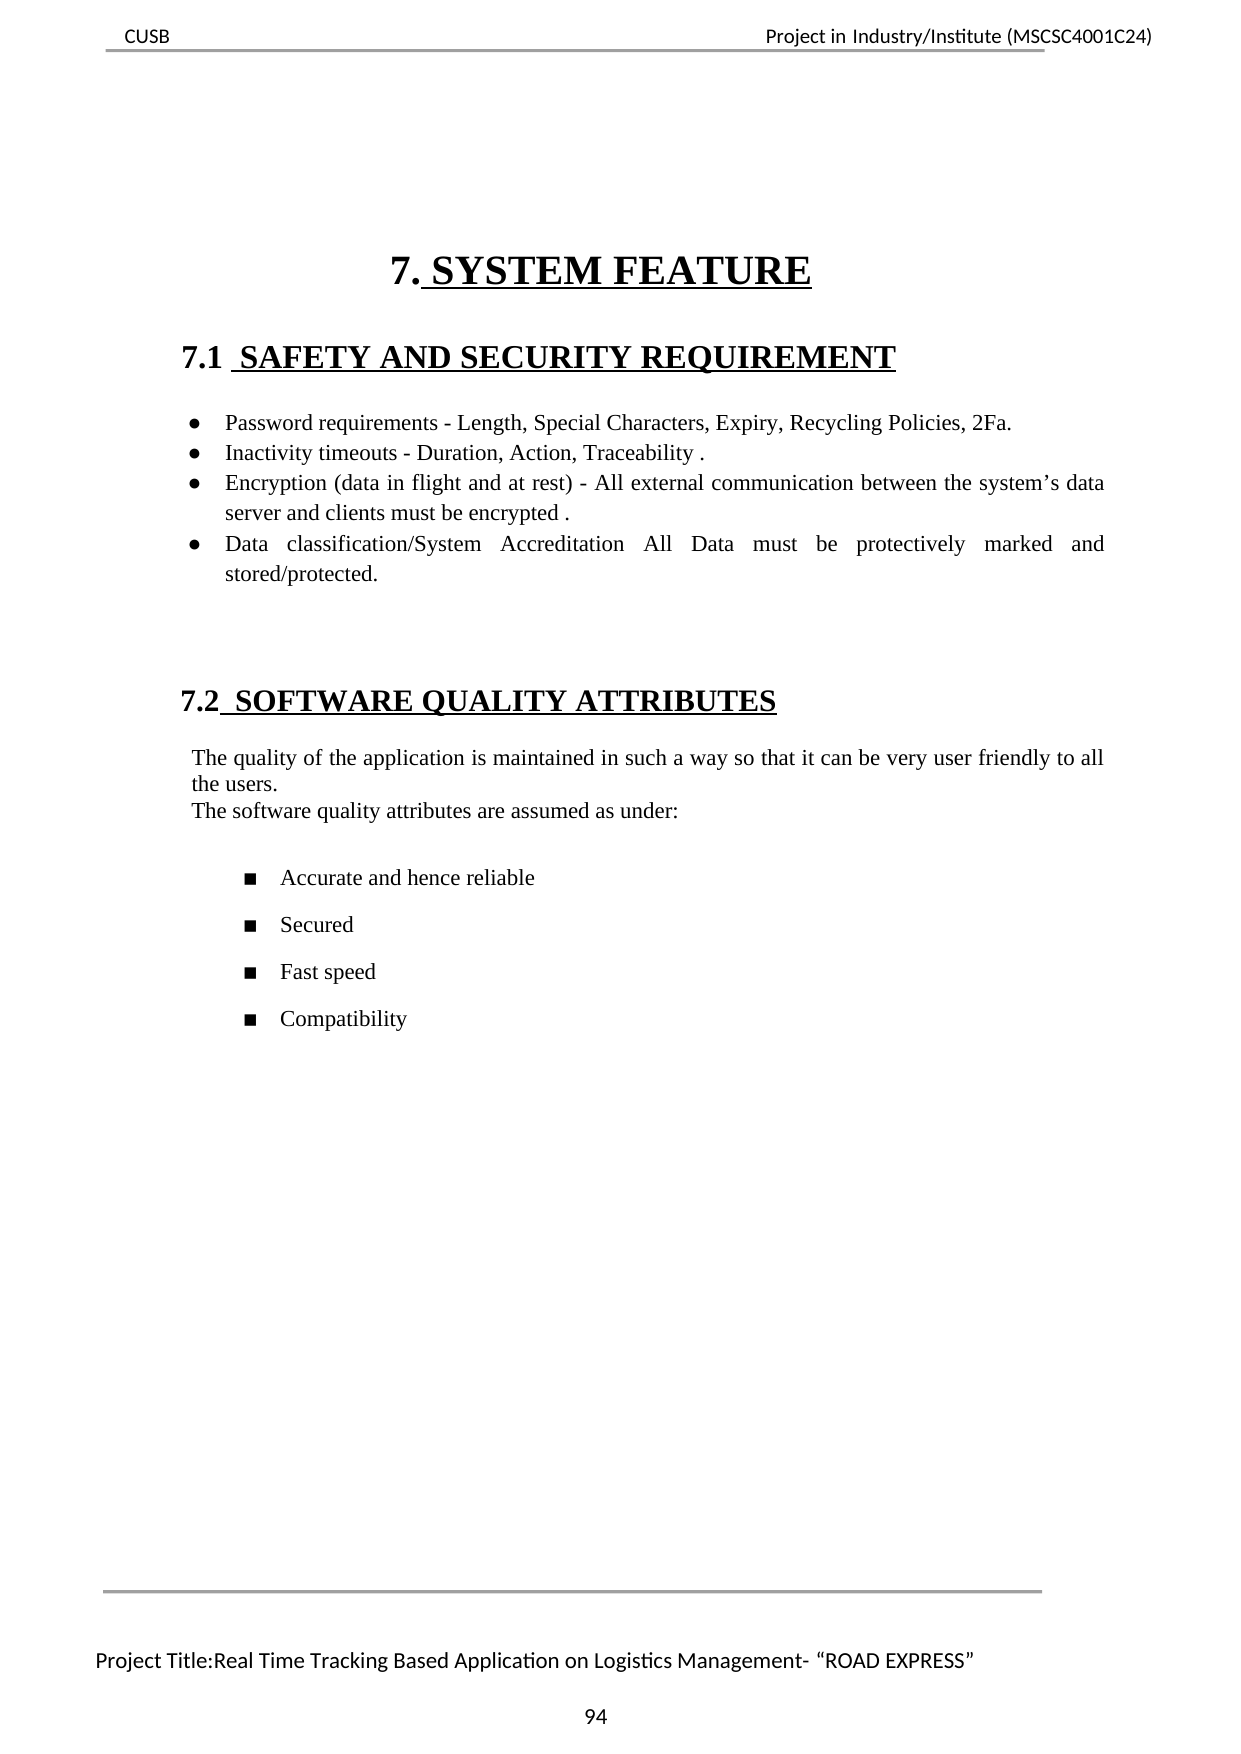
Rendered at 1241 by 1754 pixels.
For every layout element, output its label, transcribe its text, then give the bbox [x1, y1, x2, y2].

list Password requirements - Length, Special Characters, Expiry, Recycling Policies, 2Fa. [187, 409, 1106, 435]
list Inactivity timeouts - Duration, Action, Traceability . [187, 439, 1106, 465]
list Data classification/System Accreditation All Data must be protectively marked and stored/protected. [187, 529, 1106, 586]
text The quality of the application is maintained in such a way so that it can be very user friendly to all the users. [191, 744, 1106, 797]
text 7. SYSTEM FEATURE [150, 246, 1106, 294]
list Secured [242, 898, 1106, 945]
list Encryption (data in flight and at rest) - All external communication between the system’s data server and clients must be encrypted . [187, 469, 1106, 526]
text 7.1 SAFETY AND SECURITY REQUIREMENT [150, 337, 1106, 375]
text The software quality attributes are assumed as under: [0, 797, 1106, 823]
text 7.2 SOFTWARE QUALITY ATTRIBUTES [150, 682, 1106, 718]
list Accurate and hence reliable [242, 851, 1106, 898]
list Compatibility [242, 992, 1106, 1039]
list Fast speed [242, 945, 1106, 992]
